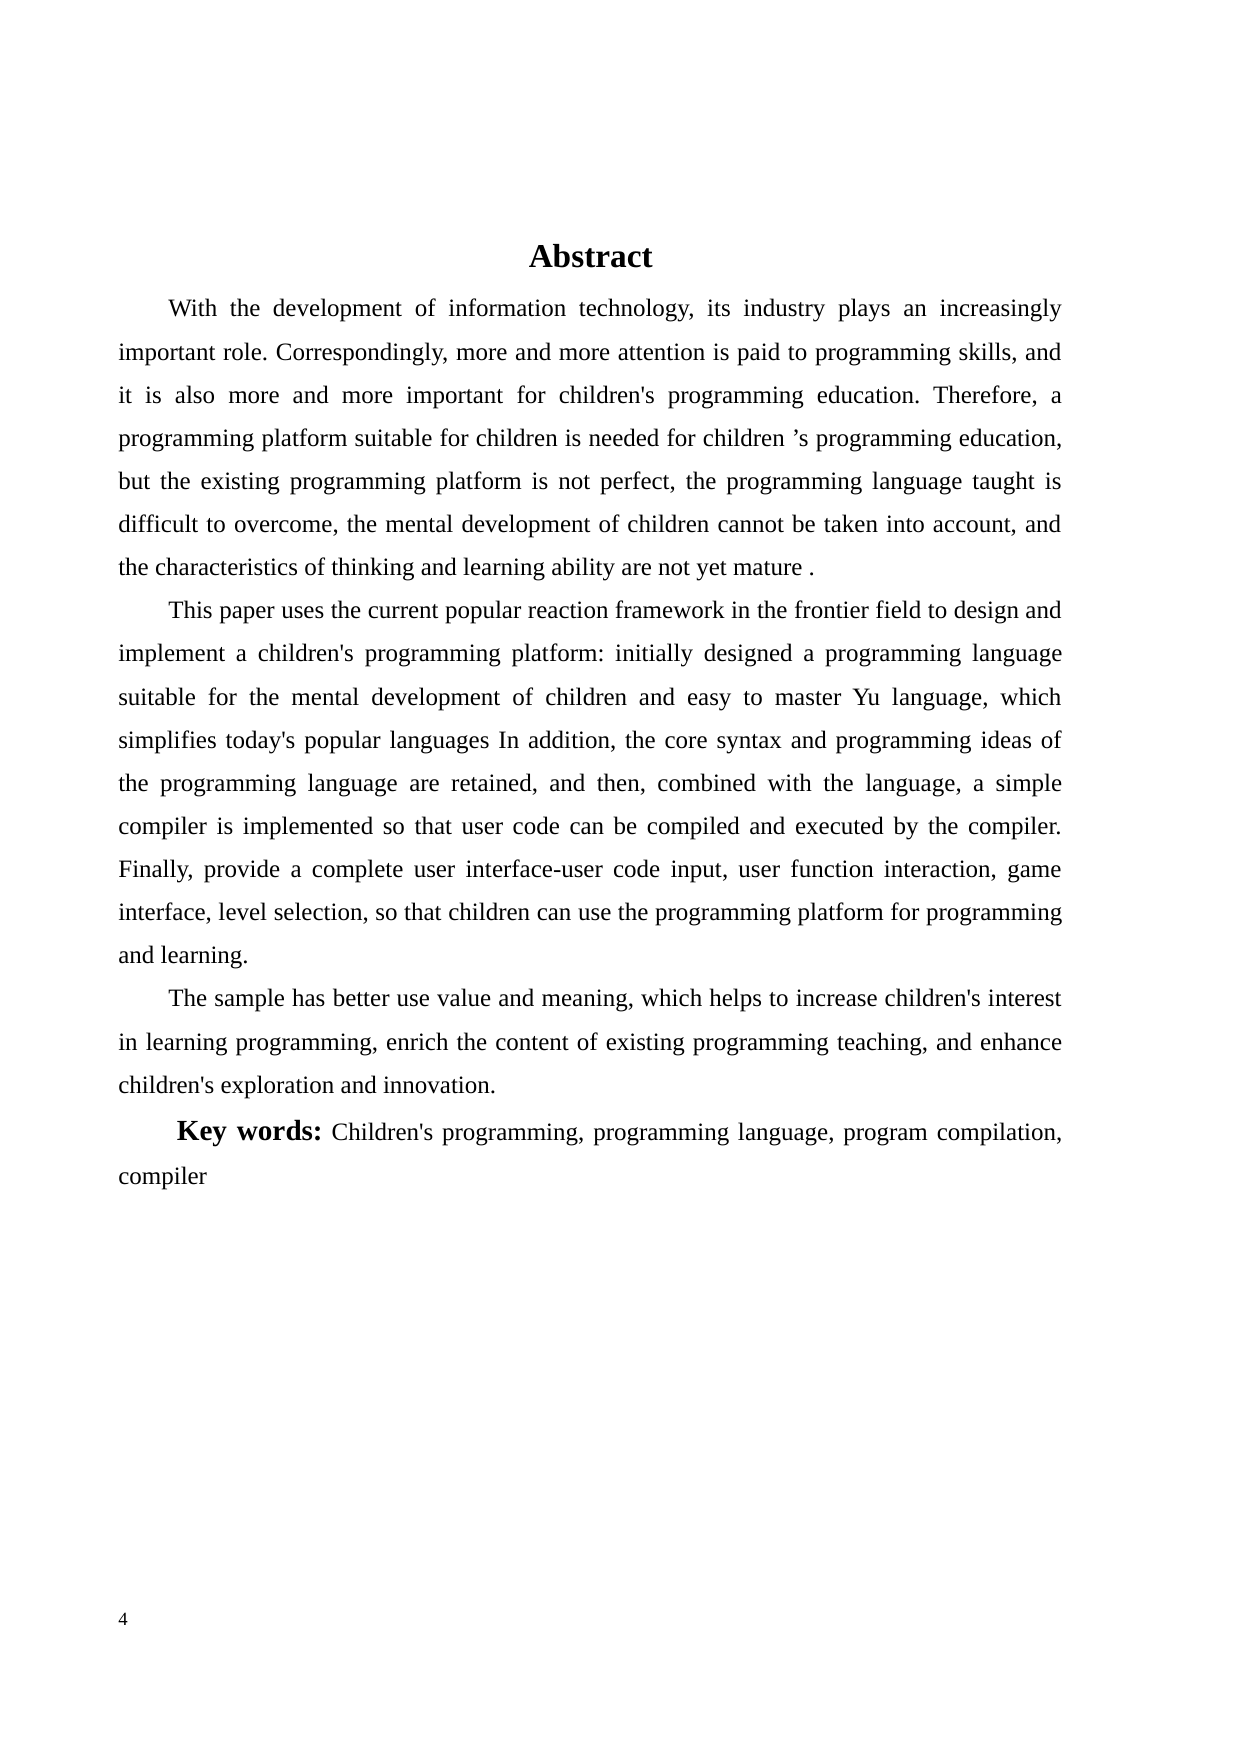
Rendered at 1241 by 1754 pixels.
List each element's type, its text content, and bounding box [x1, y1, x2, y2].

text The sample has better use value and meaning, which helps to increase children's interest in learning programming, enrich the content of existing programming teaching, and enhance children's exploration and innovation. [118, 983, 1063, 1098]
text With the development of information technology, its industry plays an increasingly important role. Correspondingly, more and more attention is paid to programming skills, and it is also more and more important for children's programming education. Therefore, a programming platform suitable for children is needed for children ’s programming education, but the existing programming platform is not perfect, the programming language taught is difficult to overcome, the mental development of children cannot be taken into account, and the characteristics of thinking and learning ability are not yet mature . [118, 293, 1063, 581]
text Abstract [118, 236, 1063, 274]
text Key words: Children's programming, programming language, program compilation, compiler [118, 1113, 1063, 1189]
text This paper uses the current popular reaction framework in the frontier field to design and implement a children's programming platform: initially designed a programming language suitable for the mental development of children and easy to master Yu language, which simplifies today's popular languages In addition, the core syntax and programming ideas of the programming language are retained, and then, combined with the language, a simple compiler is implemented so that user code can be compiled and executed by the compiler. Finally, provide a complete user interface-user code input, user function interaction, game interface, level selection, so that children can use the programming platform for programming and learning. [118, 595, 1063, 969]
